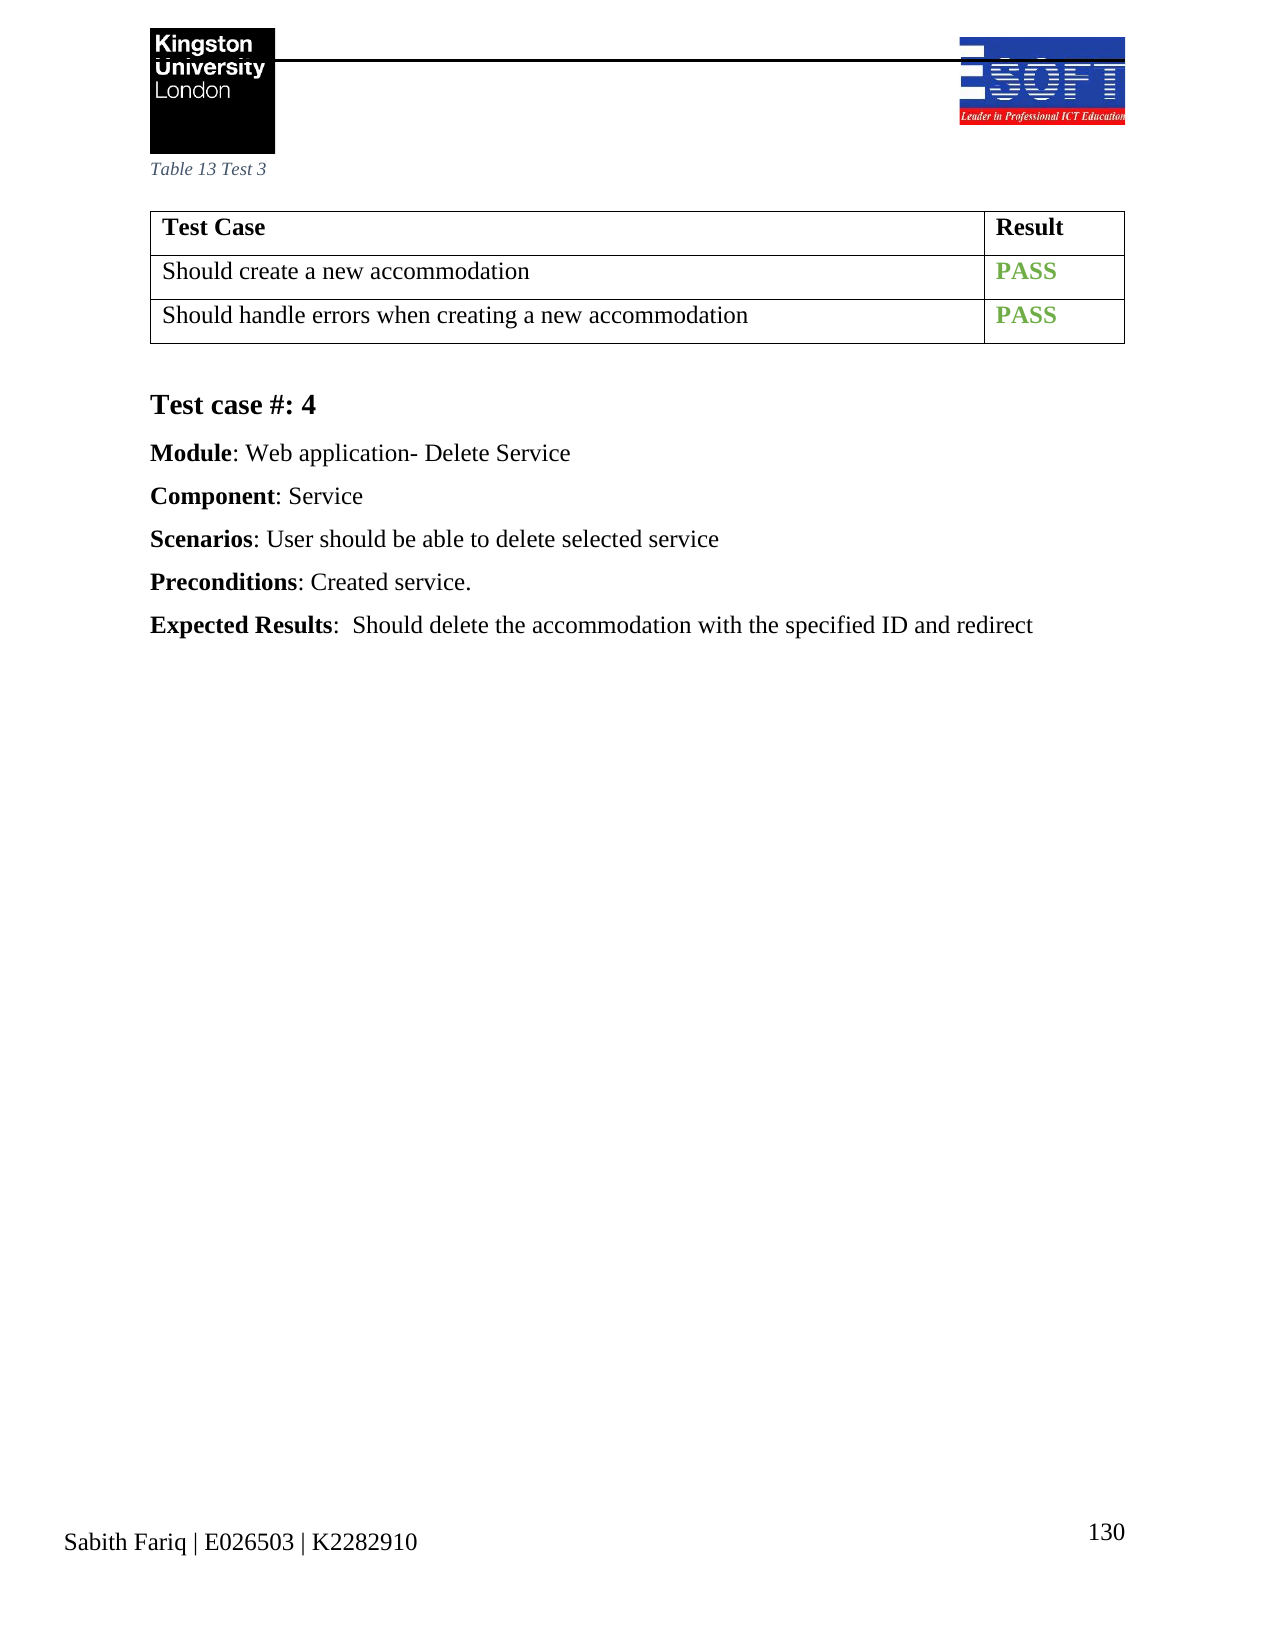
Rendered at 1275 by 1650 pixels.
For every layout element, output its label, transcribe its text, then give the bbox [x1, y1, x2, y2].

text Test case #: 4 [150, 387, 1125, 421]
table_cell PASS [985, 256, 1124, 299]
picture [150, 28, 275, 59]
picture [959, 37, 1125, 59]
text Module: Web application- Delete Service [150, 438, 1125, 466]
table_cell Should handle errors when creating a new accommodation [151, 300, 984, 343]
text Scenarios: User should be able to delete selected service [150, 524, 1125, 553]
picture [150, 62, 275, 154]
table_header Test Case [151, 212, 984, 255]
table_cell PASS [985, 300, 1124, 343]
picture [959, 62, 1125, 125]
table_header Result [985, 212, 1124, 255]
table_cell Should create a new accommodation [151, 256, 984, 299]
text Preconditions: Created service. Expected Results: Should delete the accommodation with the specified ID and redirect [150, 567, 1125, 639]
text Component: Service [150, 481, 1125, 509]
